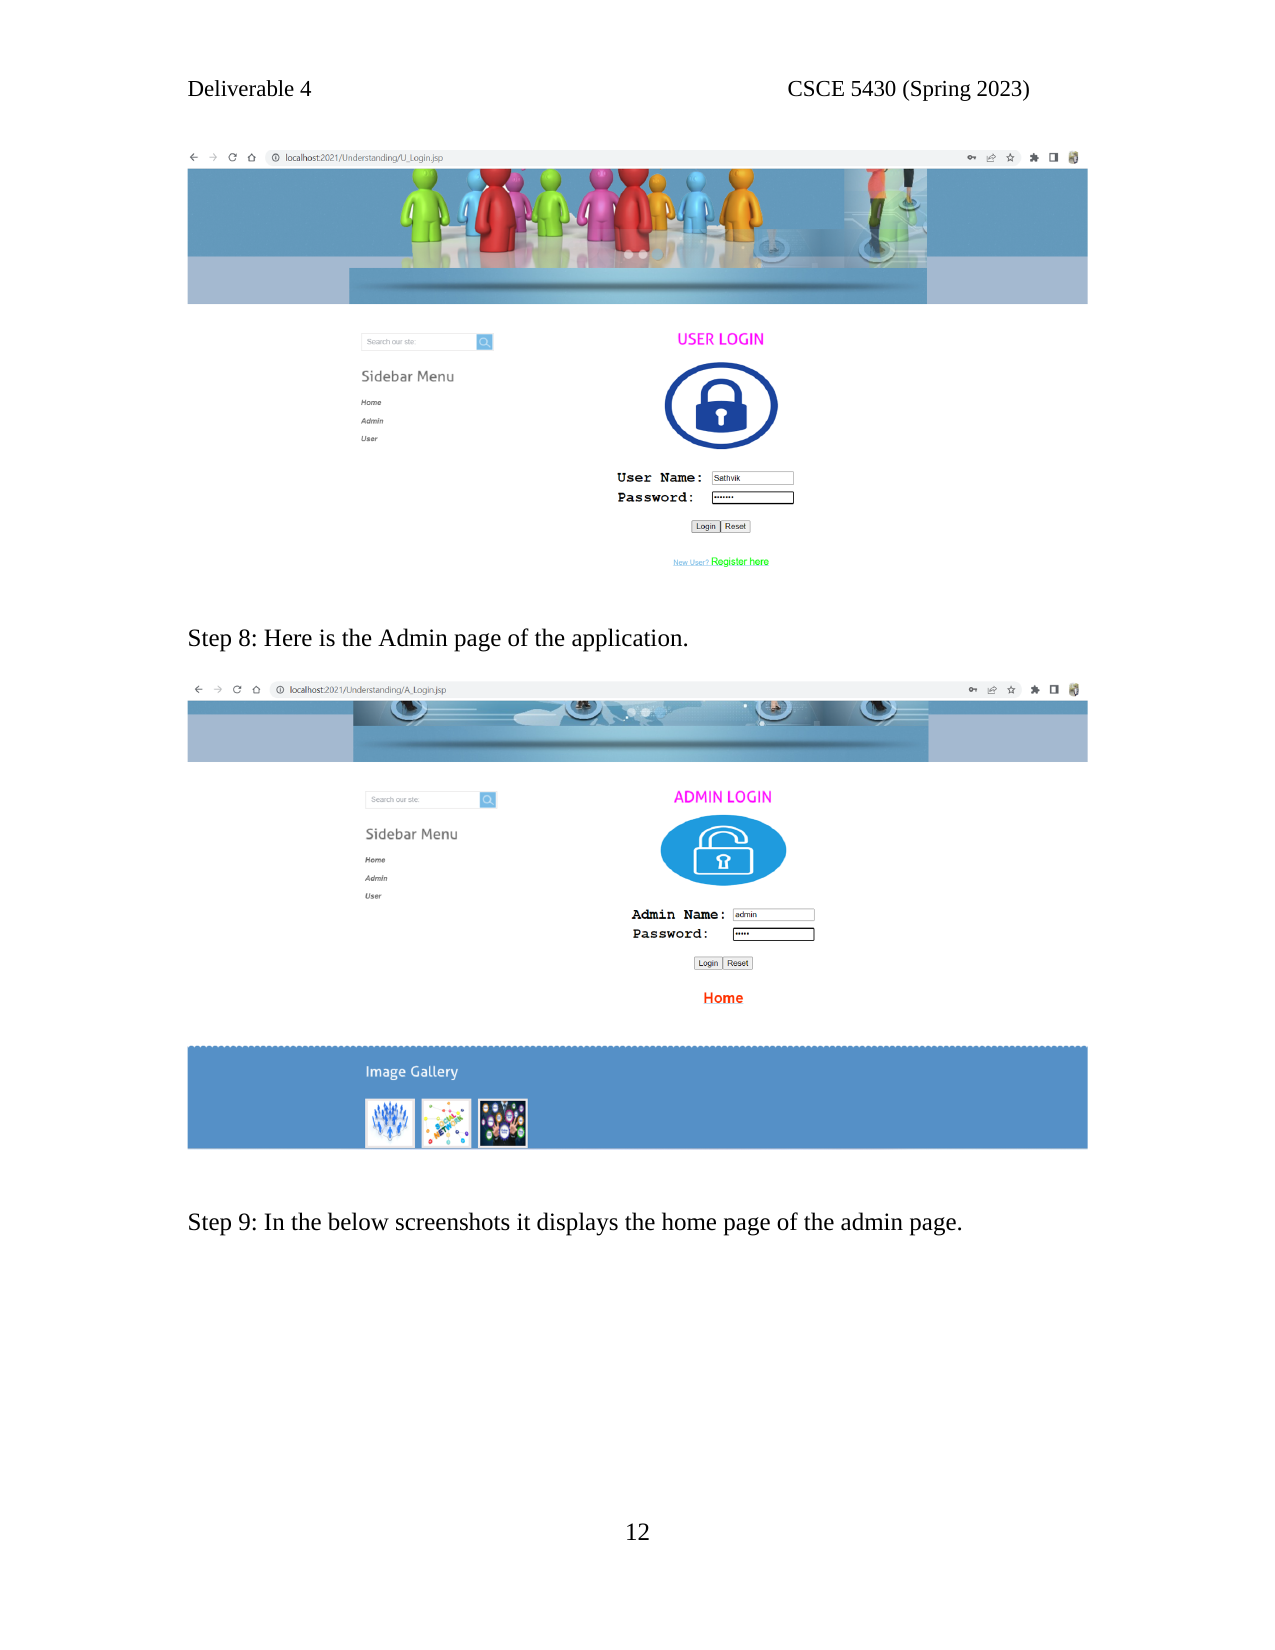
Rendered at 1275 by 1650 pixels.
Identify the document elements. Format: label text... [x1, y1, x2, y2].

picture [187, 150, 1088, 595]
picture [187, 680, 1088, 1150]
text Step 9: In the below screenshots it displays the home page of the admin page. [187, 1207, 1087, 1235]
text Step 8: Here is the Admin page of the application. [187, 623, 1087, 652]
